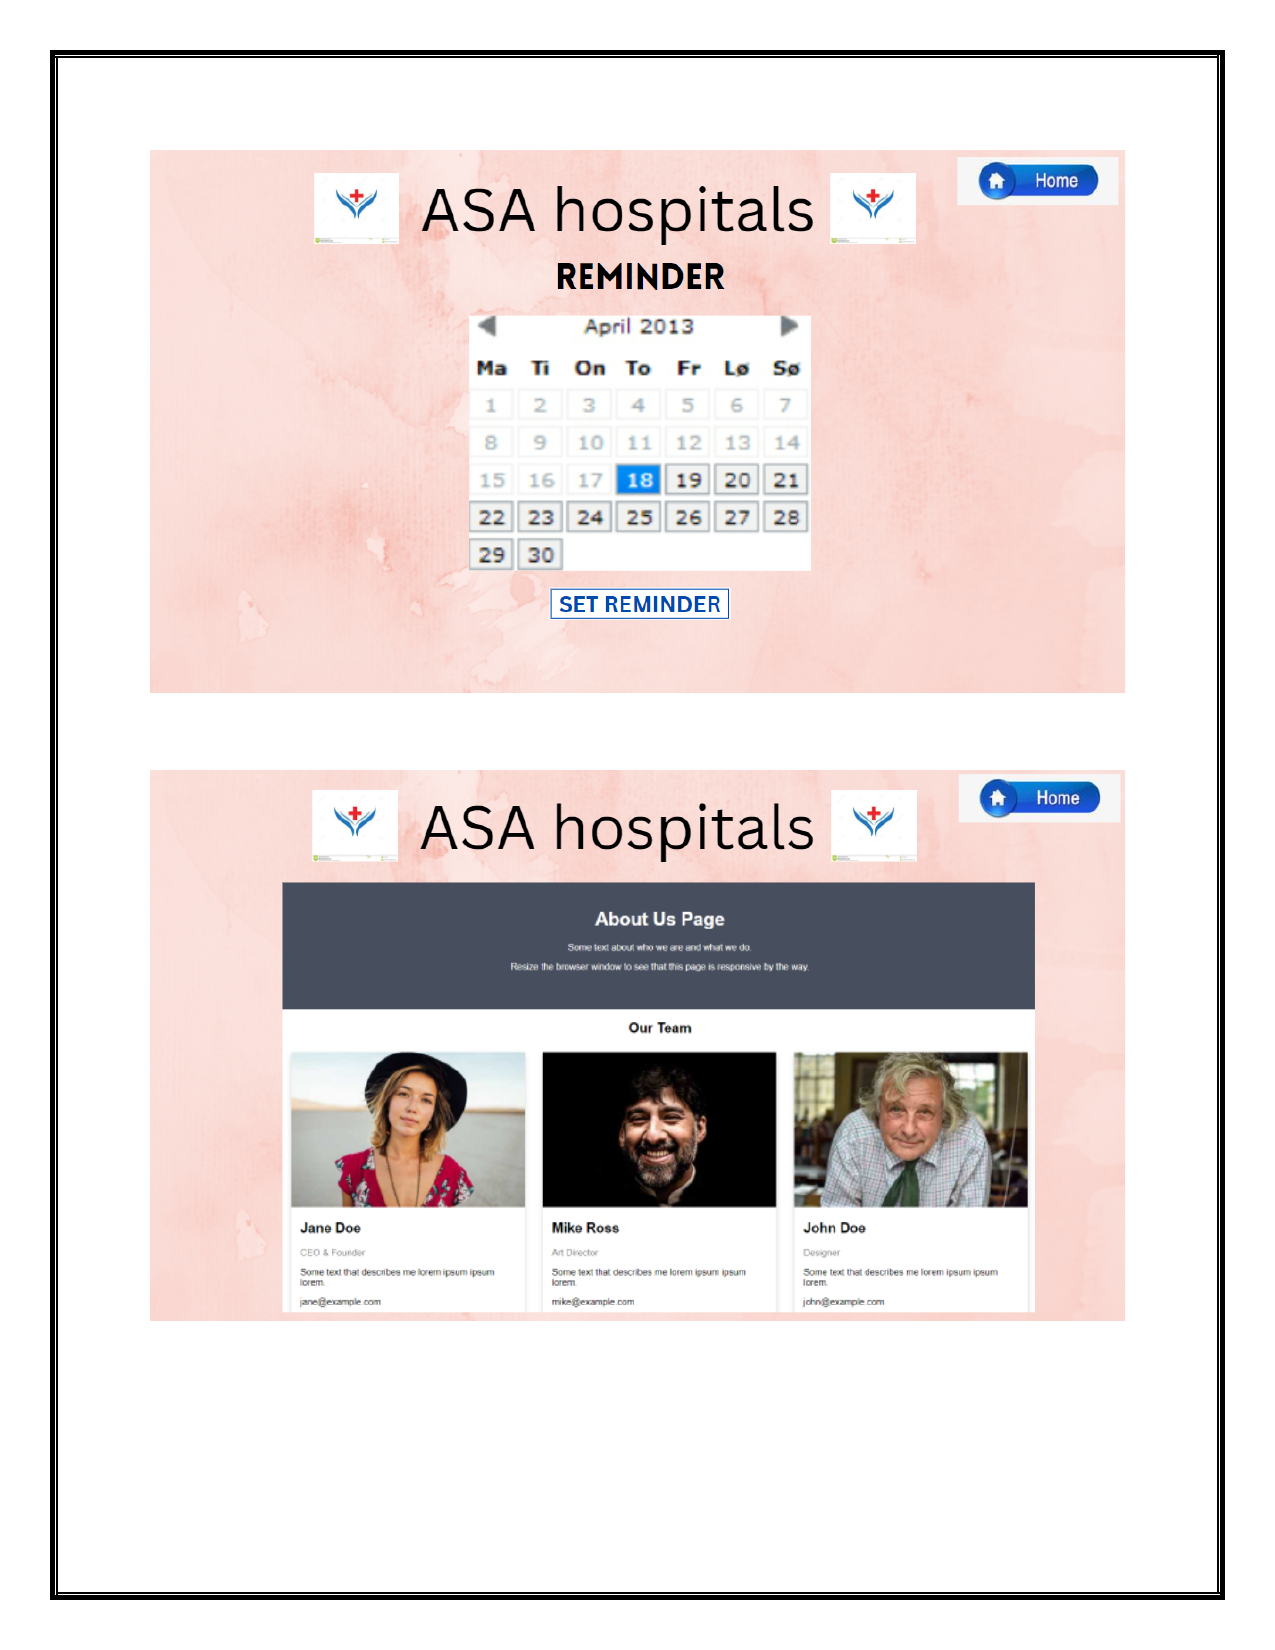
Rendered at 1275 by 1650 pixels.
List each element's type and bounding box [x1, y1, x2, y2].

picture [150, 150, 1125, 693]
picture [150, 770, 1125, 1321]
